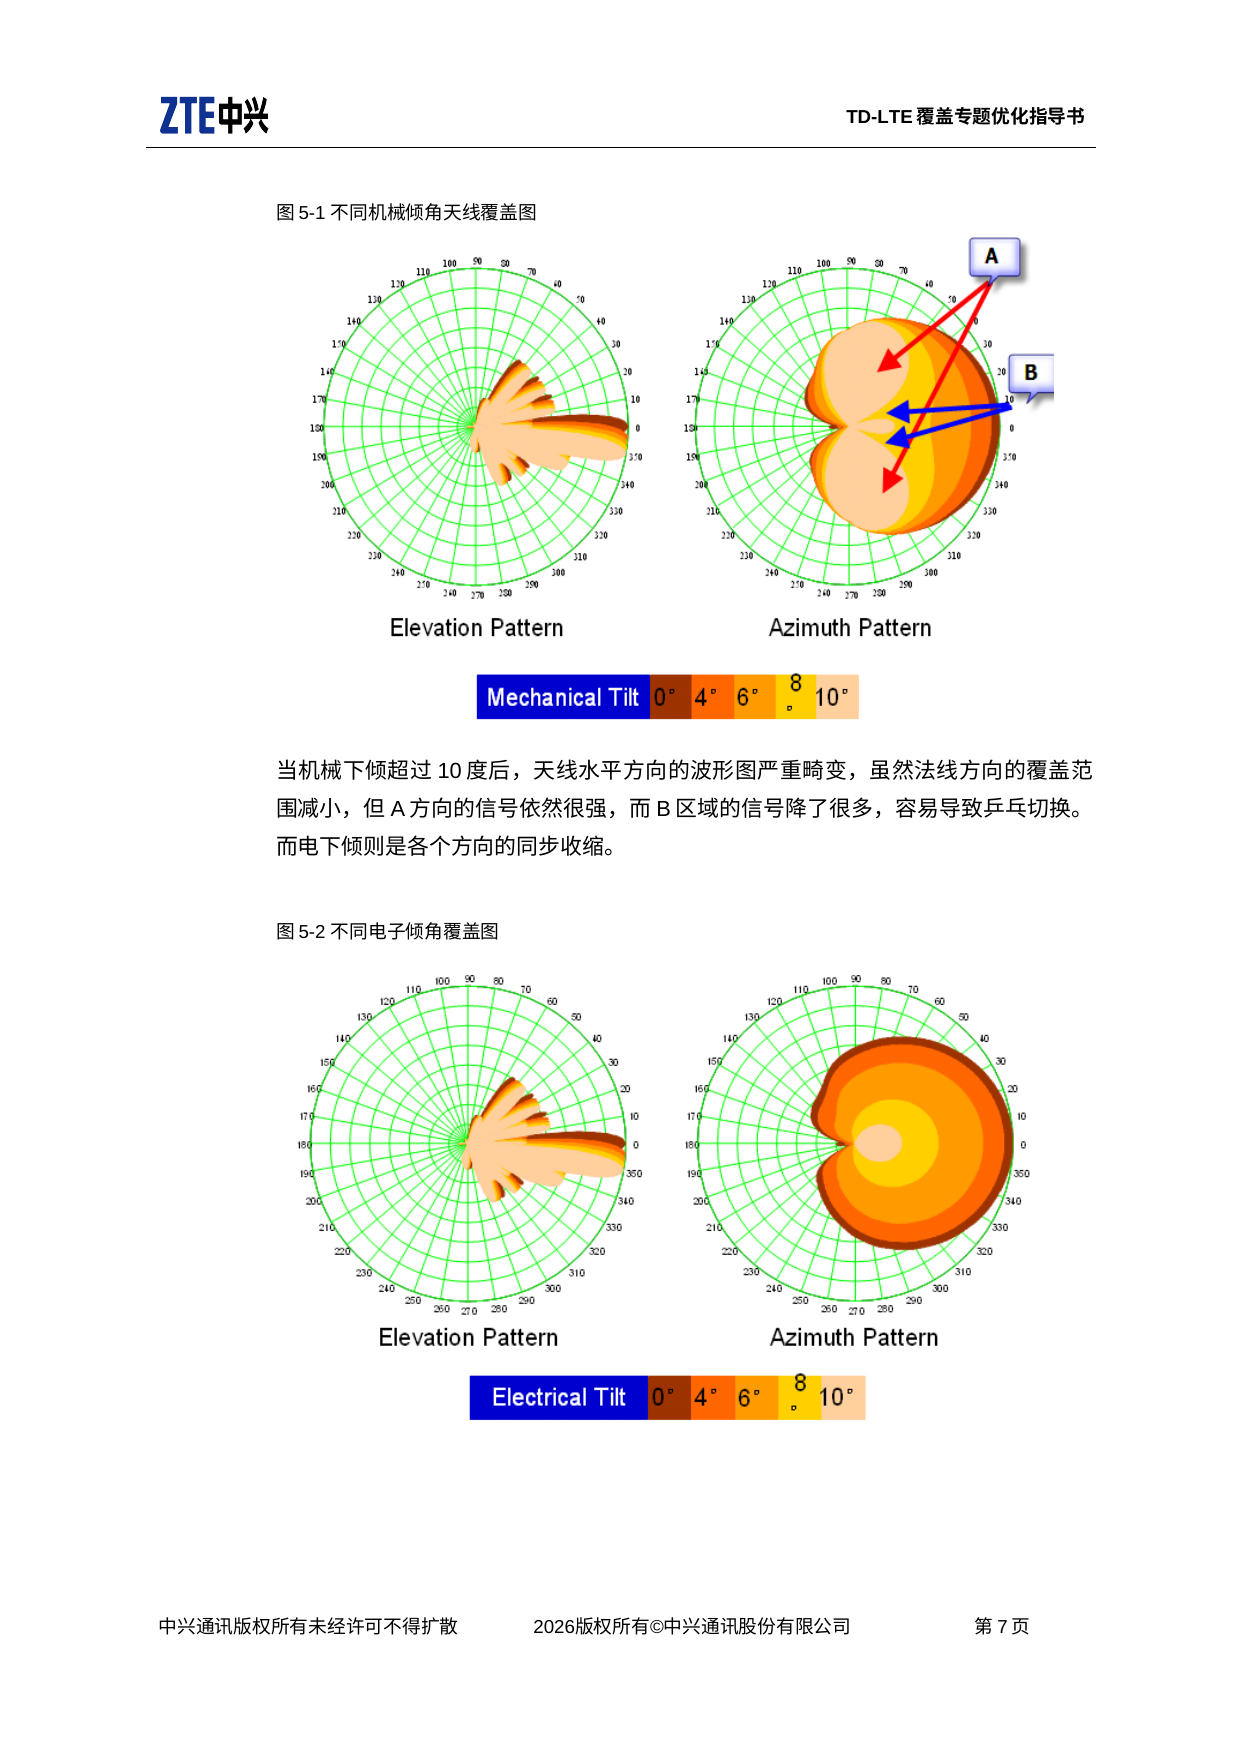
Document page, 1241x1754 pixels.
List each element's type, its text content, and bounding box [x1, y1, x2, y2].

text 图5-1 不同机械倾角天线覆盖图 [276, 198, 1094, 225]
picture [275, 956, 1051, 1432]
picture [157, 96, 273, 134]
picture [275, 237, 1054, 736]
text 图5-2 不同电子倾角覆盖图 [276, 917, 1094, 944]
text 当机械下倾超过10度后，天线水平方向的波形图严重畸变，虽然法线方向的覆盖范围减小，但A方向的信号依然很强，而B区域的信号降了很多，容易导致乒乓切换。而电下倾则是各个方向的同步收缩。 [276, 753, 1094, 861]
